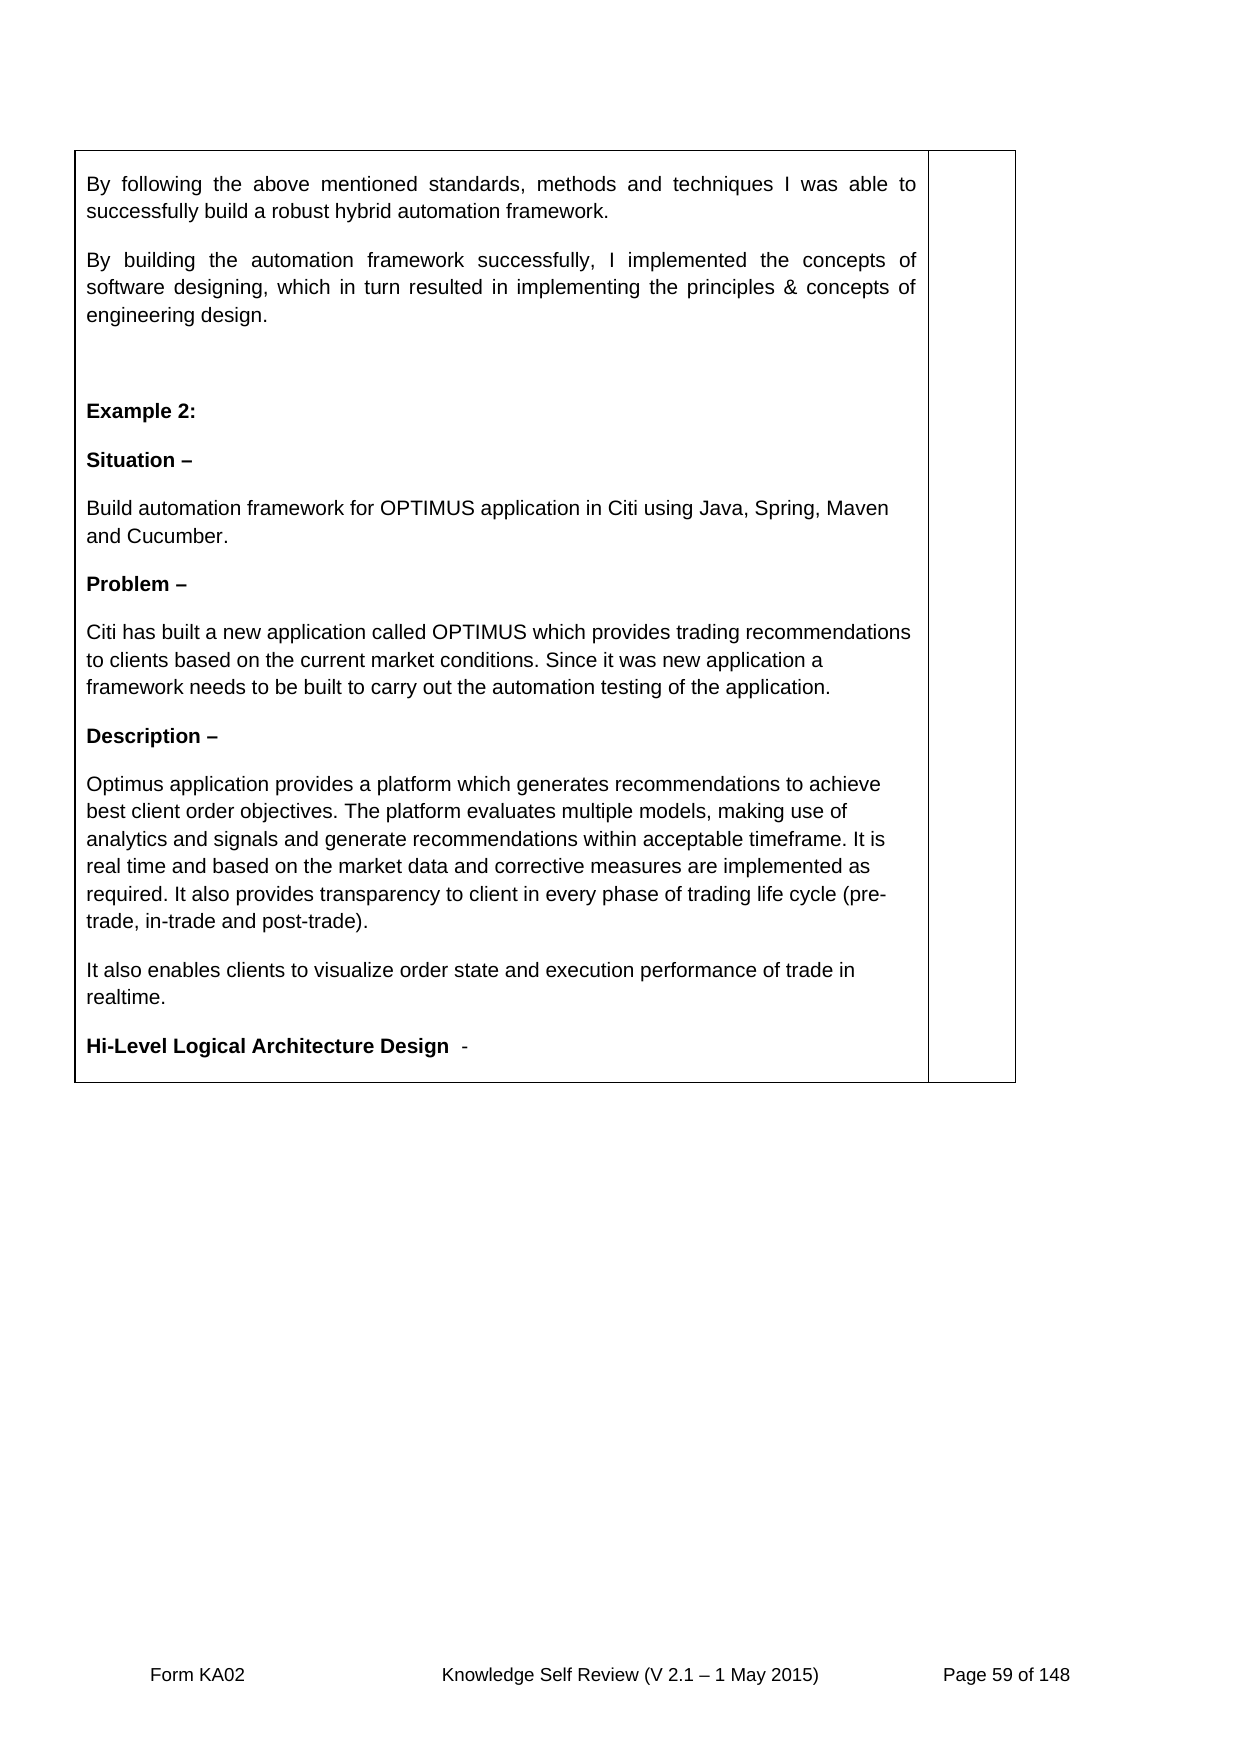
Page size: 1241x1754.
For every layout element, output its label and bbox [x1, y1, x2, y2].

table_cell [929, 151, 1015, 1082]
table_cell [76, 151, 928, 1082]
